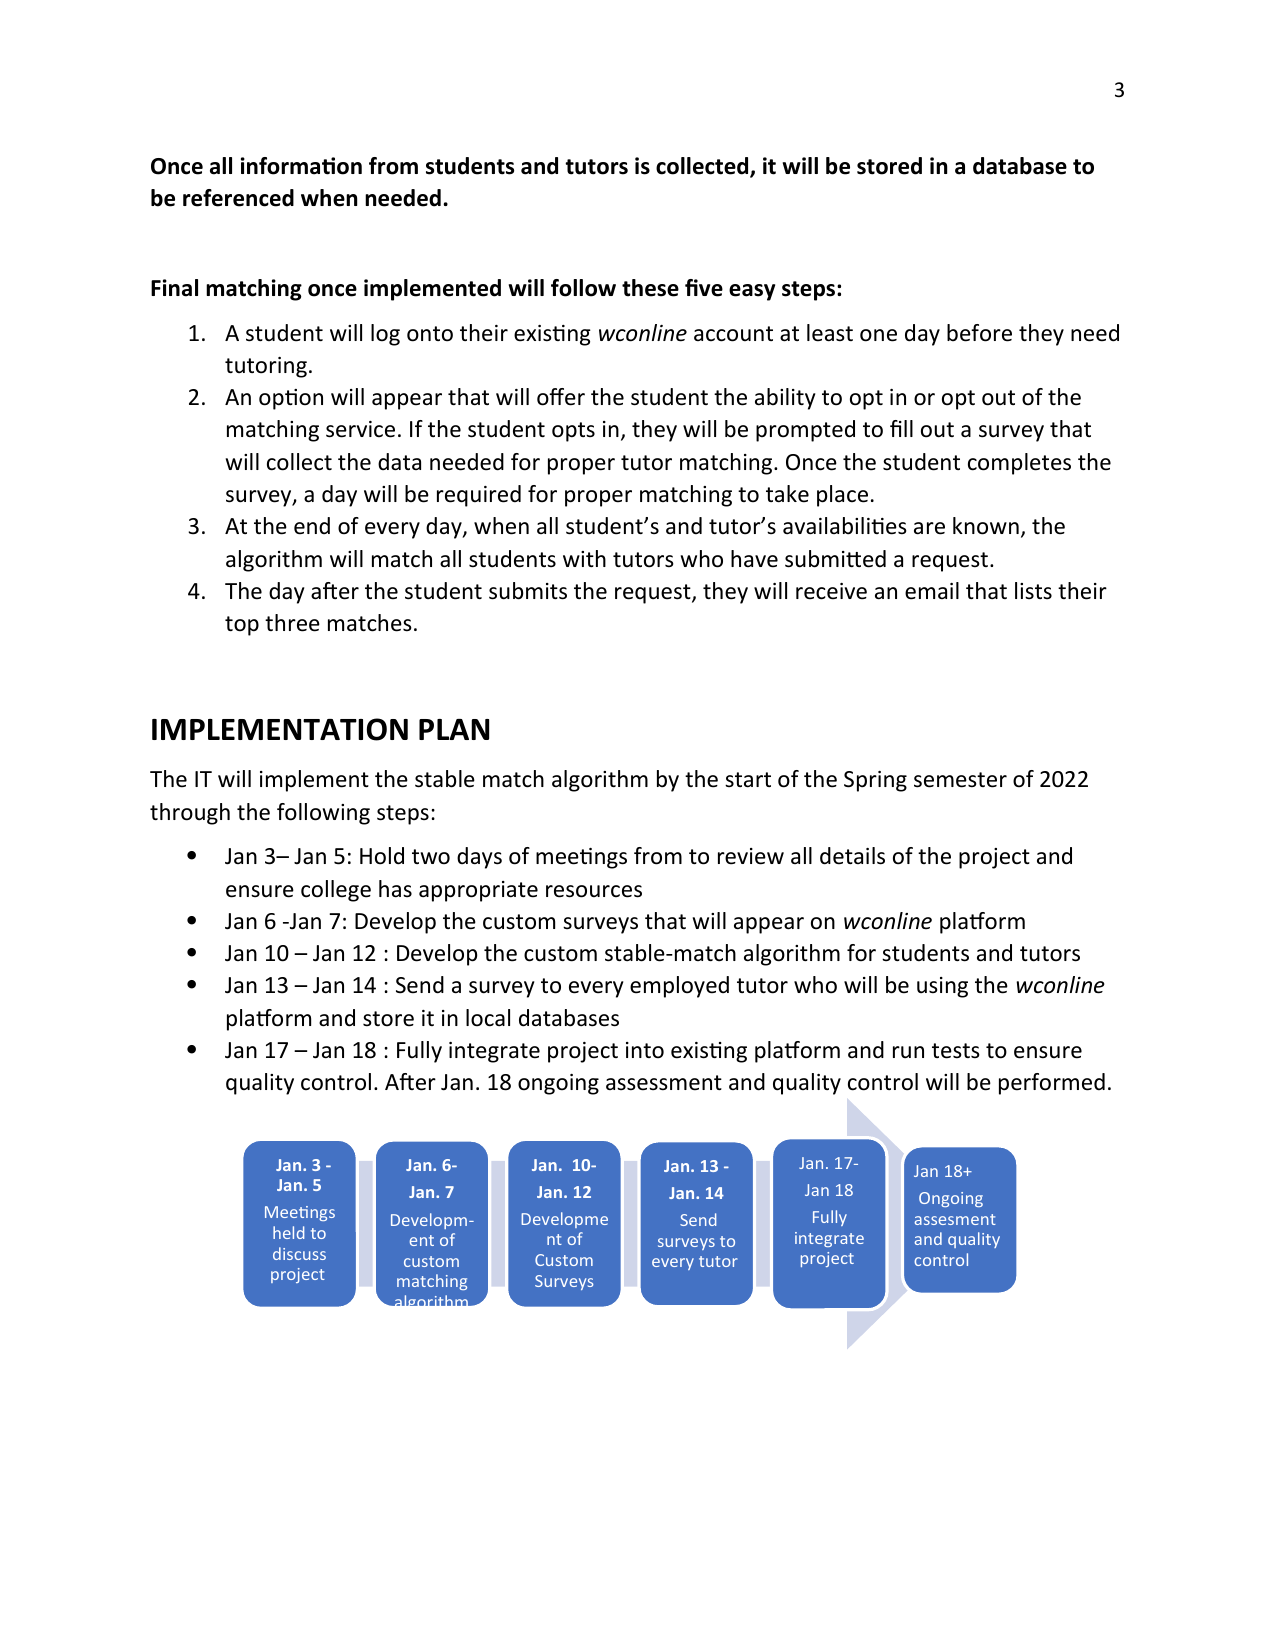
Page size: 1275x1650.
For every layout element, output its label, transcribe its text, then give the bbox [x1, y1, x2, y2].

list At the end of every day, when all student’s and tutor’s availabilities are known, the algorithm will match all students with tutors who have submitted a request. [187, 510, 1125, 573]
list Jan 10 – Jan 12 : Develop the custom stable-match algorithm for students and tutors [187, 937, 1125, 968]
list Jan 13 – Jan 14 : Send a survey to every employed tutor who will be using the wconline platform and store it in local databases [187, 969, 1125, 1032]
text Once all information from students and tutors is collected, it will be stored in a database to be referenced when needed. [150, 150, 1125, 213]
list Jan 17 – Jan 18 : Fully integrate project into existing platform and run tests to ensure quality control. After Jan. 18 ongoing assessment and quality control will be performed. [187, 1034, 1125, 1358]
list A student will log onto their existing wconline account at least one day before they need tutoring. [187, 317, 1125, 379]
text The IT will implement the stable match algorithm by the start of the Spring semester of 2022 through the following steps: [150, 763, 1125, 826]
text IMPLEMENTATION PLAN [150, 708, 1125, 748]
list An option will appear that will offer the student the ability to opt in or opt out of the matching service. If the student opts in, they will be prompted to fill out a survey that will collect the data needed for proper tutor matching. Once the student completes the survey, a day will be required for proper matching to take place. [187, 381, 1125, 509]
text Final matching once implemented will follow these five easy steps: [150, 272, 1125, 302]
list Jan 6 -Jan 7: Develop the custom surveys that will appear on wconline platform [187, 905, 1125, 936]
list The day after the student submits the request, they will receive an email that lists their top three matches. [187, 575, 1125, 638]
list Jan 3– Jan 5: Hold two days of meetings from to review all details of the project and ensure college has appropriate resources [187, 840, 1125, 903]
